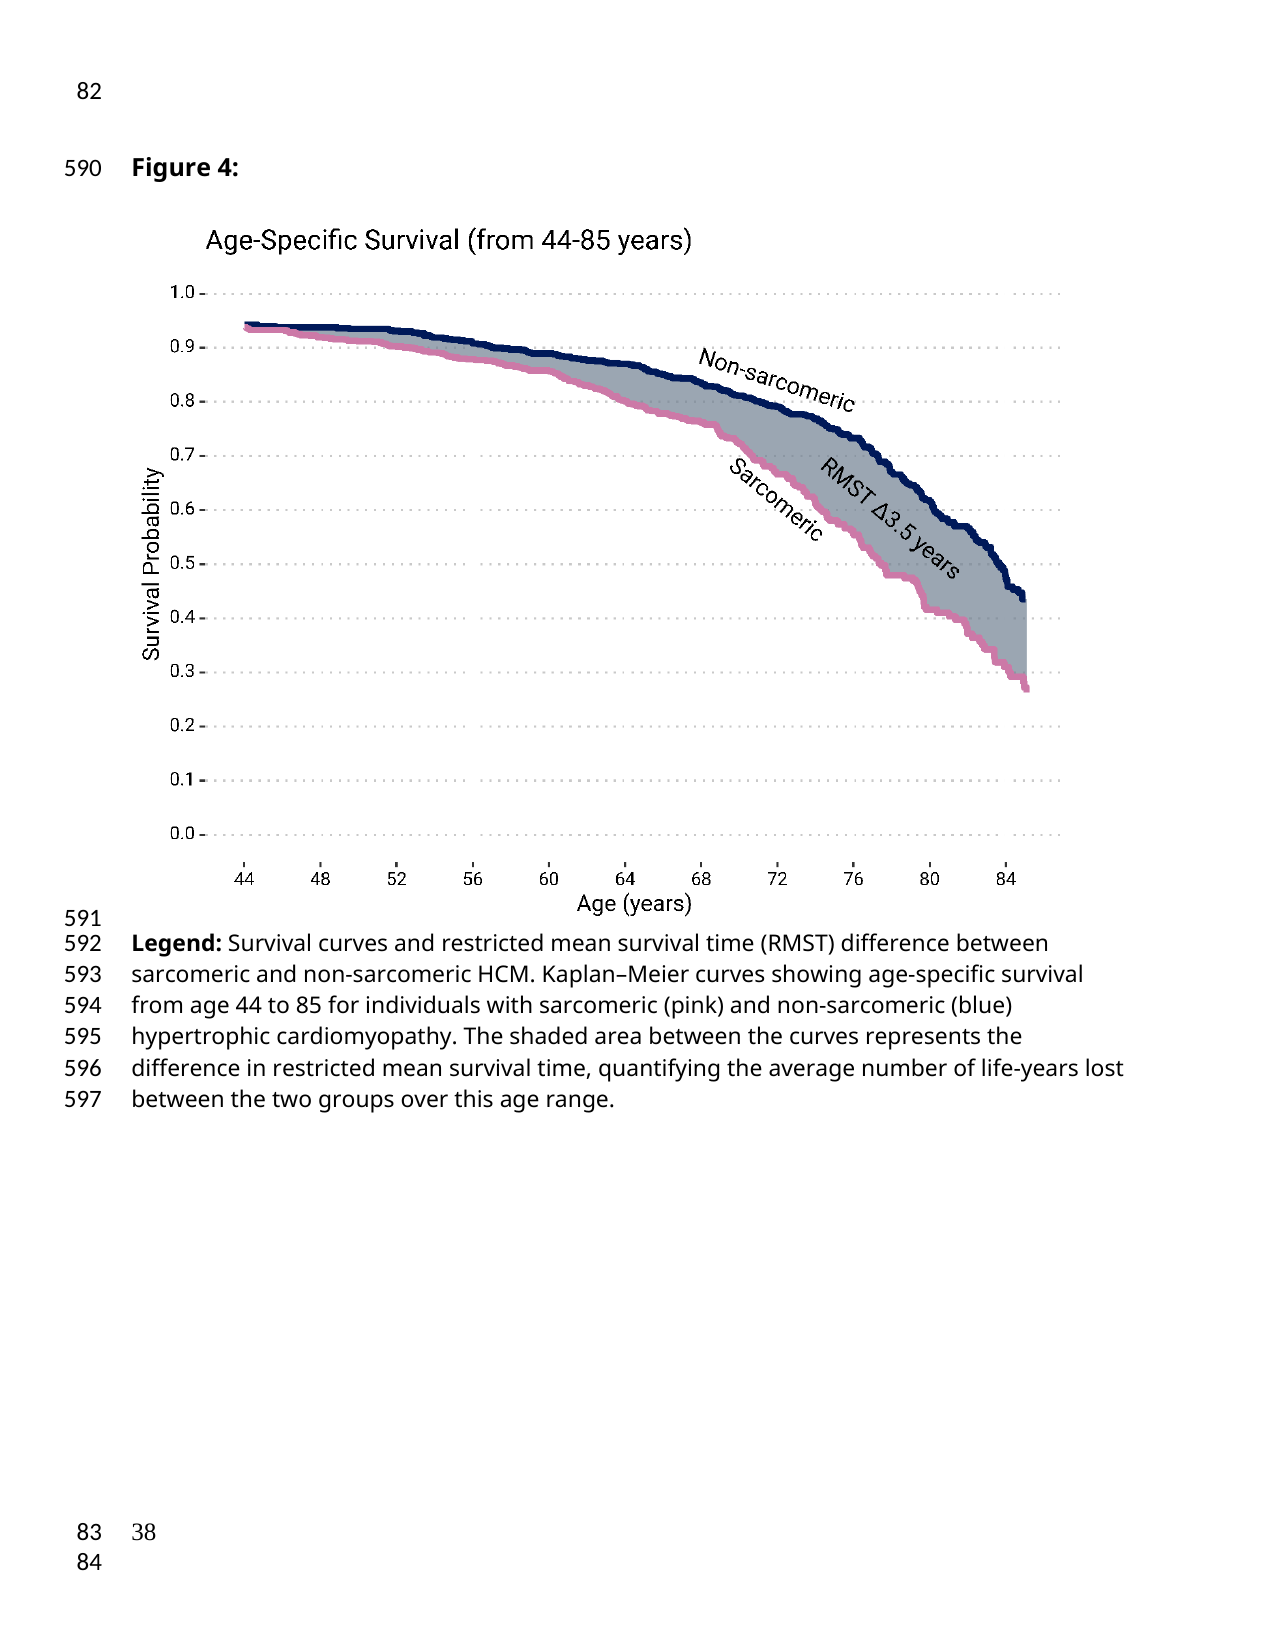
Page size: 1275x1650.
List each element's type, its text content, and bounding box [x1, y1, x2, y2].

picture [131, 218, 1075, 927]
text Legend: Survival curves and restricted mean survival time (RMST) difference between sarcomeric and non-sarcomeric HCM. Kaplan–Meier curves showing age-specific survival from age 44 to 85 for individuals with sarcomeric (pink) and non-sarcomeric (blue) hypertrophic cardiomyopathy. The shaded area between the curves represents the difference in restricted mean survival time, quantifying the average number of life-years lost between the two groups over this age range. [131, 926, 1125, 1114]
text Figure 4: [131, 150, 1125, 184]
